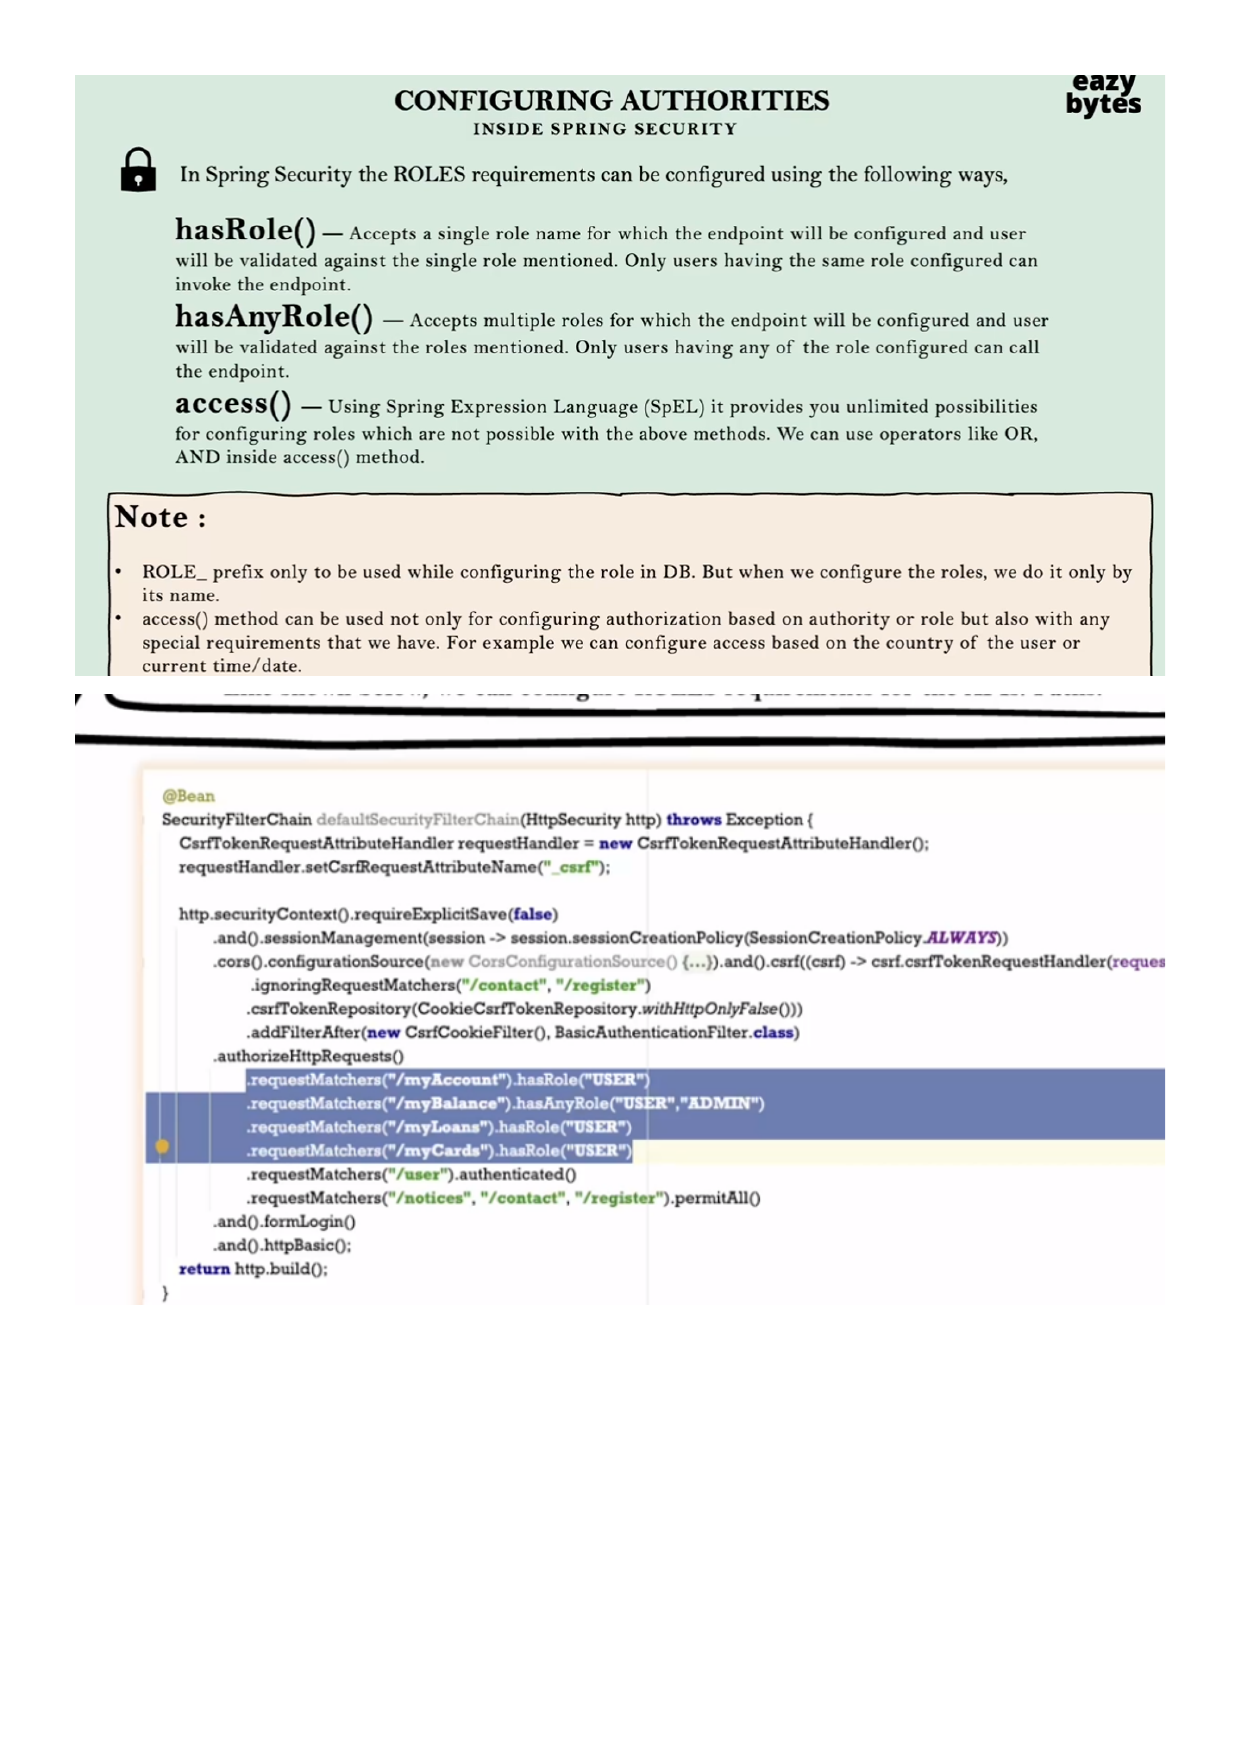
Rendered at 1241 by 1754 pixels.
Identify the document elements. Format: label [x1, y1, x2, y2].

picture [75, 694, 1166, 1305]
picture [75, 75, 1166, 676]
